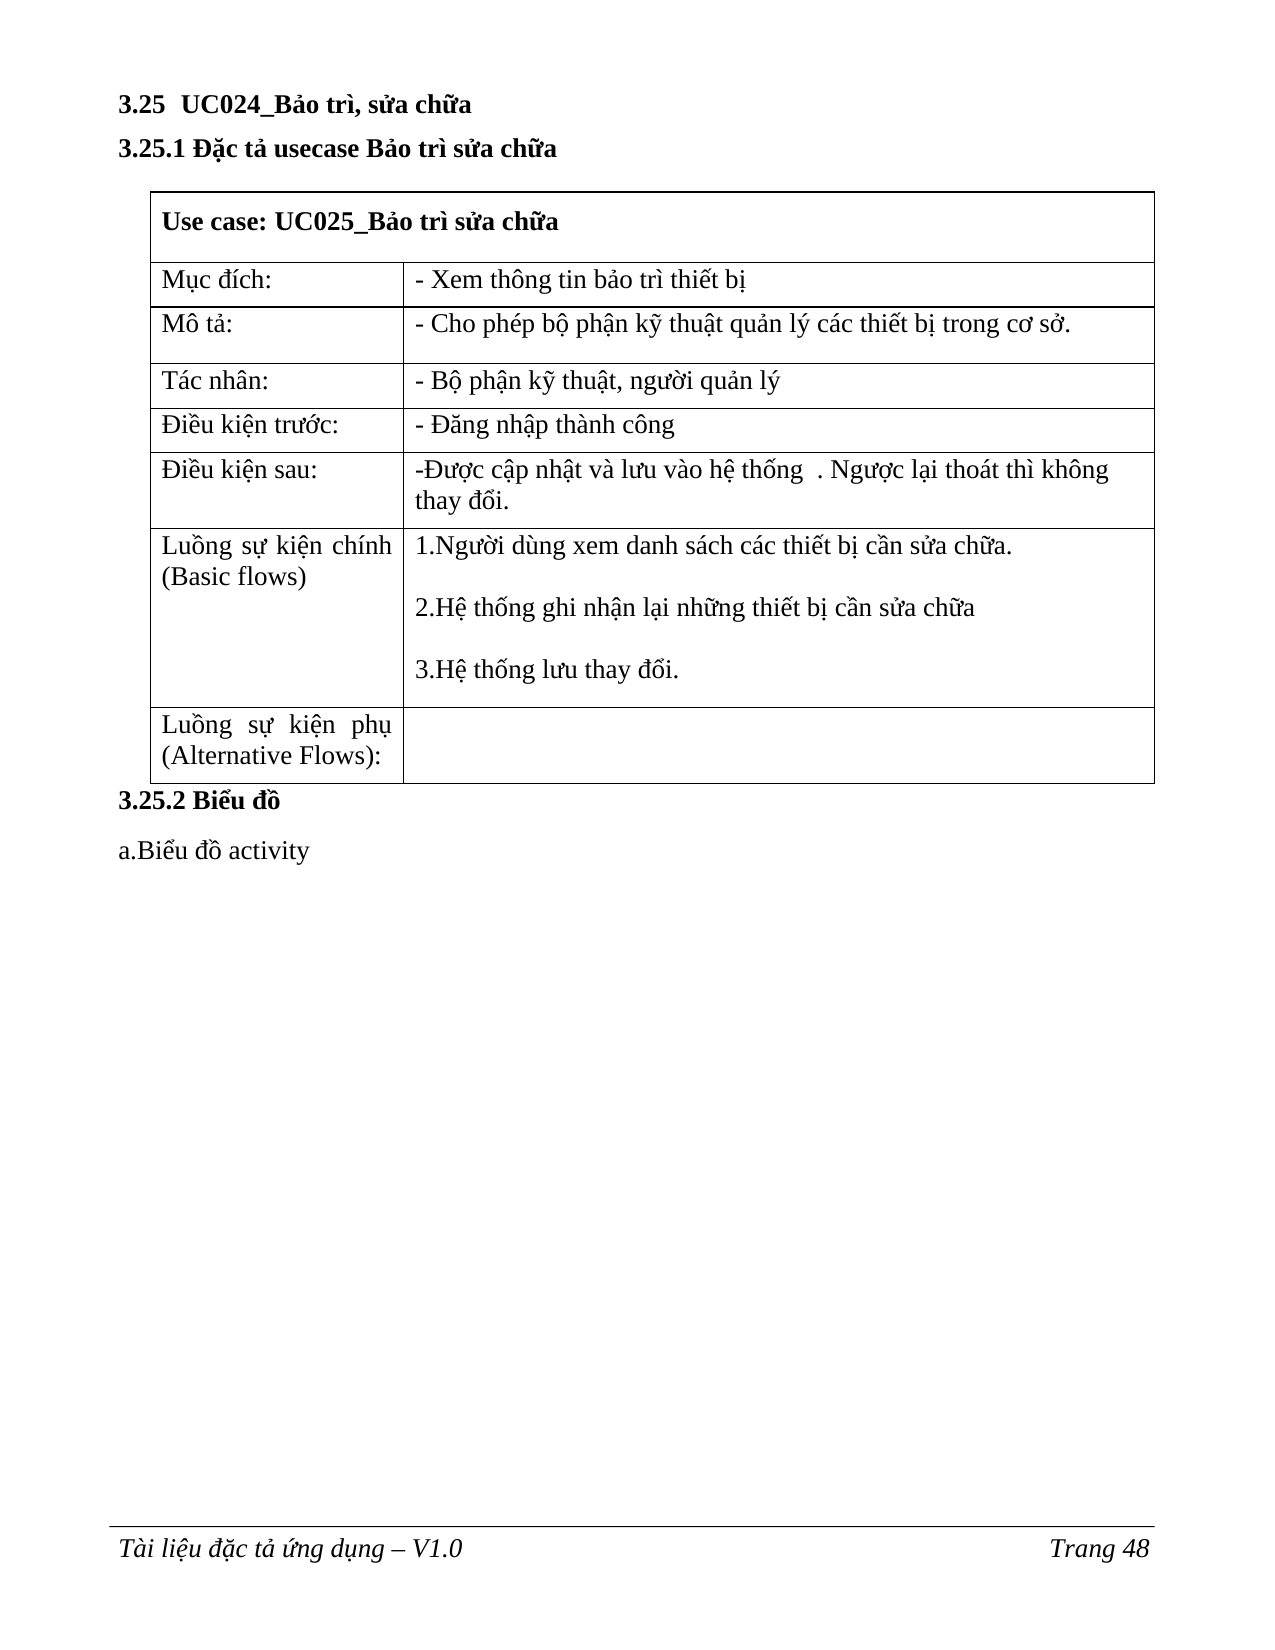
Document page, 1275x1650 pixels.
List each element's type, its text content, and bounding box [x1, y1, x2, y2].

subtitle 3.25.1 Đặc tả usecase Bảo trì sửa chữa [118, 132, 1186, 163]
table_cell 1.Người dùng xem danh sách các thiết bị cần sửa chữa. 2.Hệ thống ghi nhận lại những thiết bị cần sửa chữa 3.Hệ thống lưu thay đổi. [404, 529, 1154, 707]
table_cell - Đăng nhập thành công [404, 409, 1154, 452]
table_cell - Cho phép bộ phận kỹ thuật quản lý các thiết bị trong cơ sở. [404, 308, 1154, 363]
table_cell - Xem thông tin bảo trì thiết bị [404, 263, 1154, 306]
subtitle UC024_Bảo trì, sửa chữa [118, 89, 1186, 120]
table_cell Điều kiện sau: [151, 453, 403, 528]
table_cell Điều kiện trước: [151, 409, 403, 452]
table_header Use case: UC025_Bảo trì sửa chữa [151, 193, 1154, 262]
table_cell Luồng sự kiện phụ (Alternative Flows): [151, 708, 403, 783]
table_cell [404, 708, 1154, 783]
table_cell Tác nhân: [151, 364, 403, 407]
text 3.25.2 Biểu đồ [118, 784, 1186, 815]
text a.Biểu đồ activity [118, 834, 1186, 865]
table_cell -Được cập nhật và lưu vào hệ thống . Ngược lại thoát thì không thay đổi. [404, 453, 1154, 528]
table_cell Luồng sự kiện chính (Basic flows) [151, 529, 403, 707]
table_cell - Bộ phận kỹ thuật, người quản lý [404, 364, 1154, 407]
table_cell Mục đích: [151, 263, 403, 306]
table_cell Mô tả: [151, 308, 403, 363]
